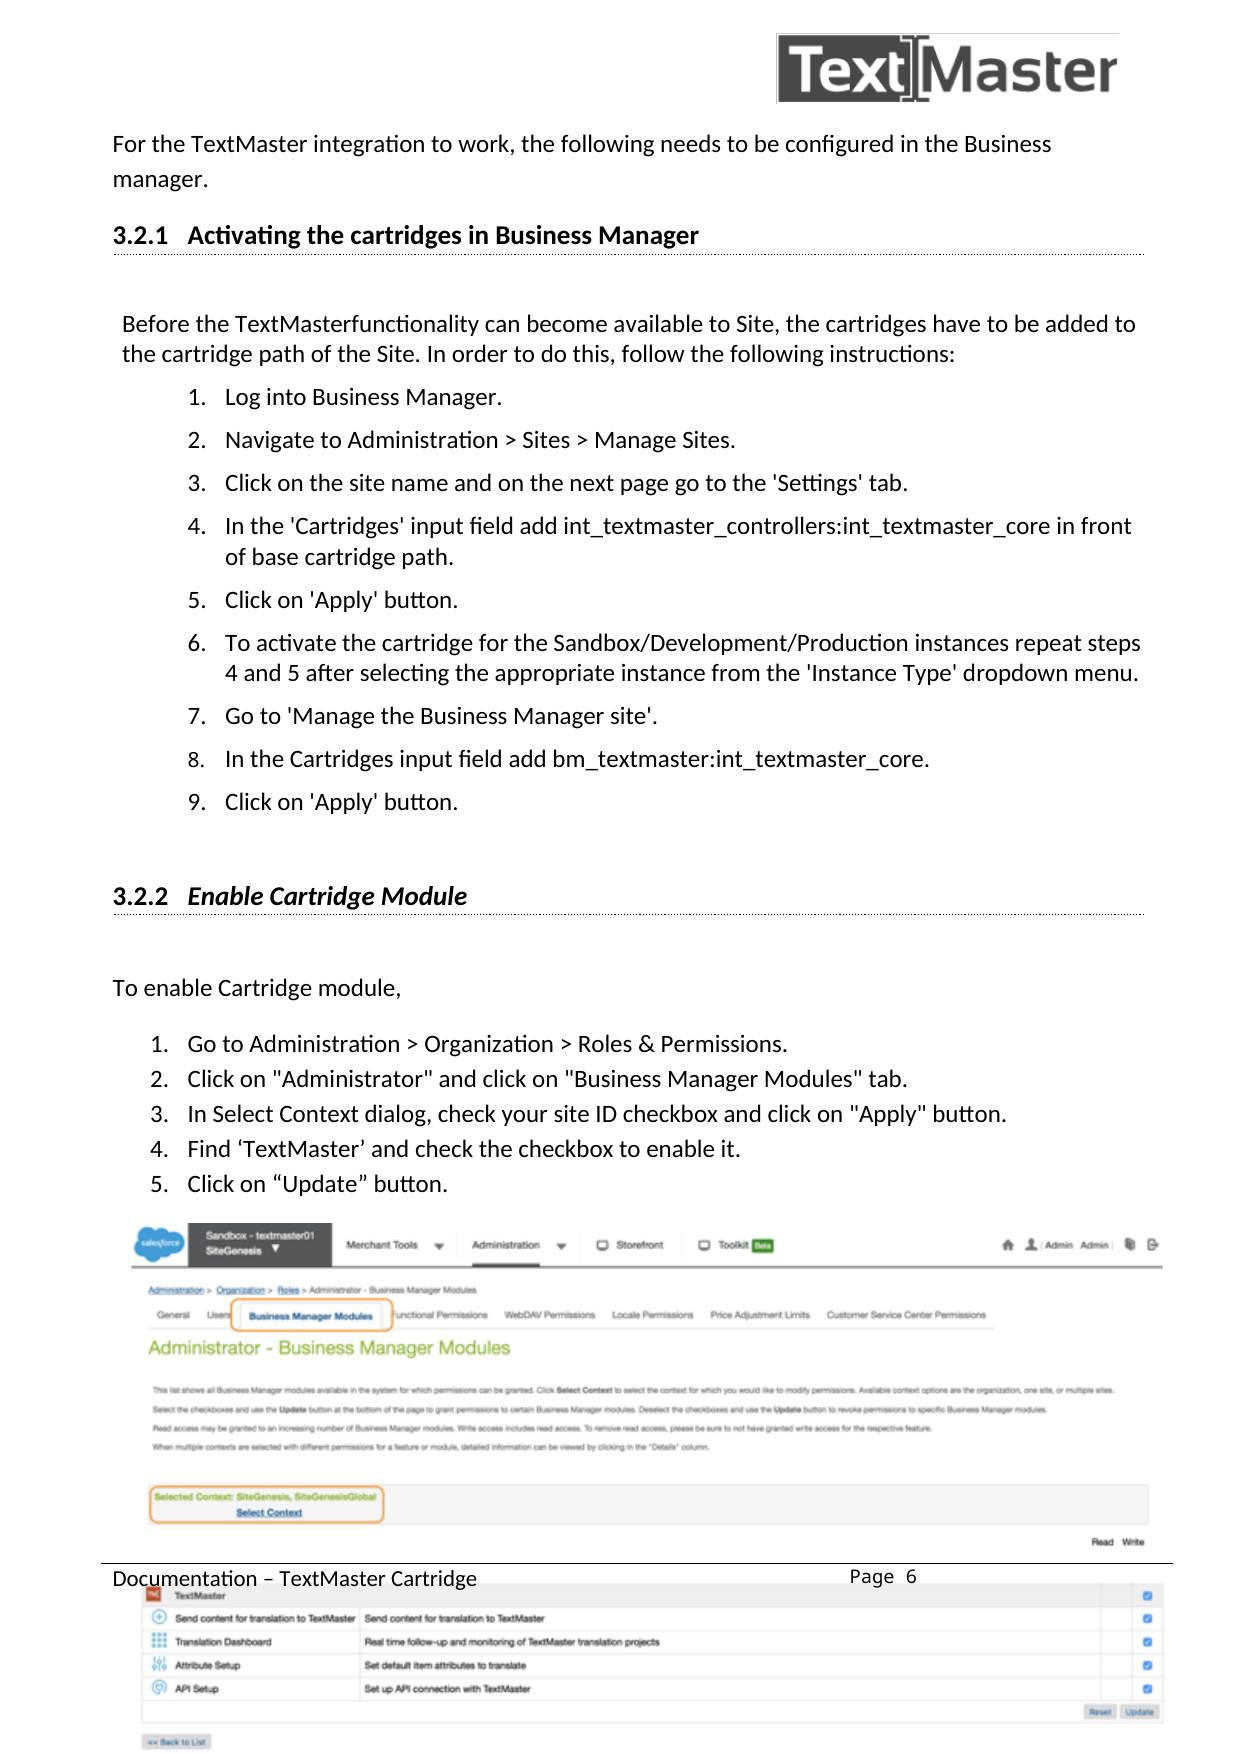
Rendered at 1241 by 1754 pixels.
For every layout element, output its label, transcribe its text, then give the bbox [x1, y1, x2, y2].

text To enable Cartridge module, [112, 972, 1144, 1003]
picture [131, 1223, 1163, 1552]
list Go to Administration > Organization > Roles & Permissions. [150, 1028, 1144, 1058]
list Click on 'Apply' button. [187, 584, 1144, 614]
list Go to 'Manage the Business Manager site'. [187, 700, 1144, 731]
picture [775, 33, 1119, 104]
list Click on the site name and on the next page go to the 'Settings' tab. [187, 467, 1144, 498]
list Find ‘TextMaster’ and check the checkbox to enable it. [150, 1133, 1144, 1163]
list Log into Business Manager. [187, 381, 1144, 412]
picture [137, 1582, 1168, 1754]
subtitle Activating the cartridges in Business Manager [112, 218, 1144, 255]
list Click on “Update” button. [150, 1168, 1144, 1198]
list Click on 'Apply' button. [187, 786, 1144, 817]
text For the TextMaster integration to work, the following needs to be configured in the Business manager. [112, 128, 1144, 193]
list In the Cartridges input field add bm_textmaster:int_textmaster_core. [187, 743, 1144, 774]
list In Select Context dialog, check your site ID checkbox and click on "Apply" button. [150, 1098, 1144, 1128]
subtitle Enable Cartridge Module [112, 879, 1144, 915]
text Before the TextMasterfunctionality can become available to Site, the cartridges have to be added to the cartridge path of the Site. In order to do this, follow the following instructions: [122, 308, 1144, 369]
list Click on "Administrator" and click on "Business Manager Modules" tab. [150, 1063, 1144, 1093]
list Navigate to Administration > Sites > Manage Sites. [187, 424, 1144, 455]
list To activate the cartridge for the Sandbox/Development/Production instances repeat steps 4 and 5 after selecting the appropriate instance from the 'Instance Type' dropdown menu. [187, 627, 1144, 688]
list In the 'Cartridges' input field add int_textmaster_controllers:int_textmaster_core in front of base cartridge path. [187, 510, 1144, 571]
